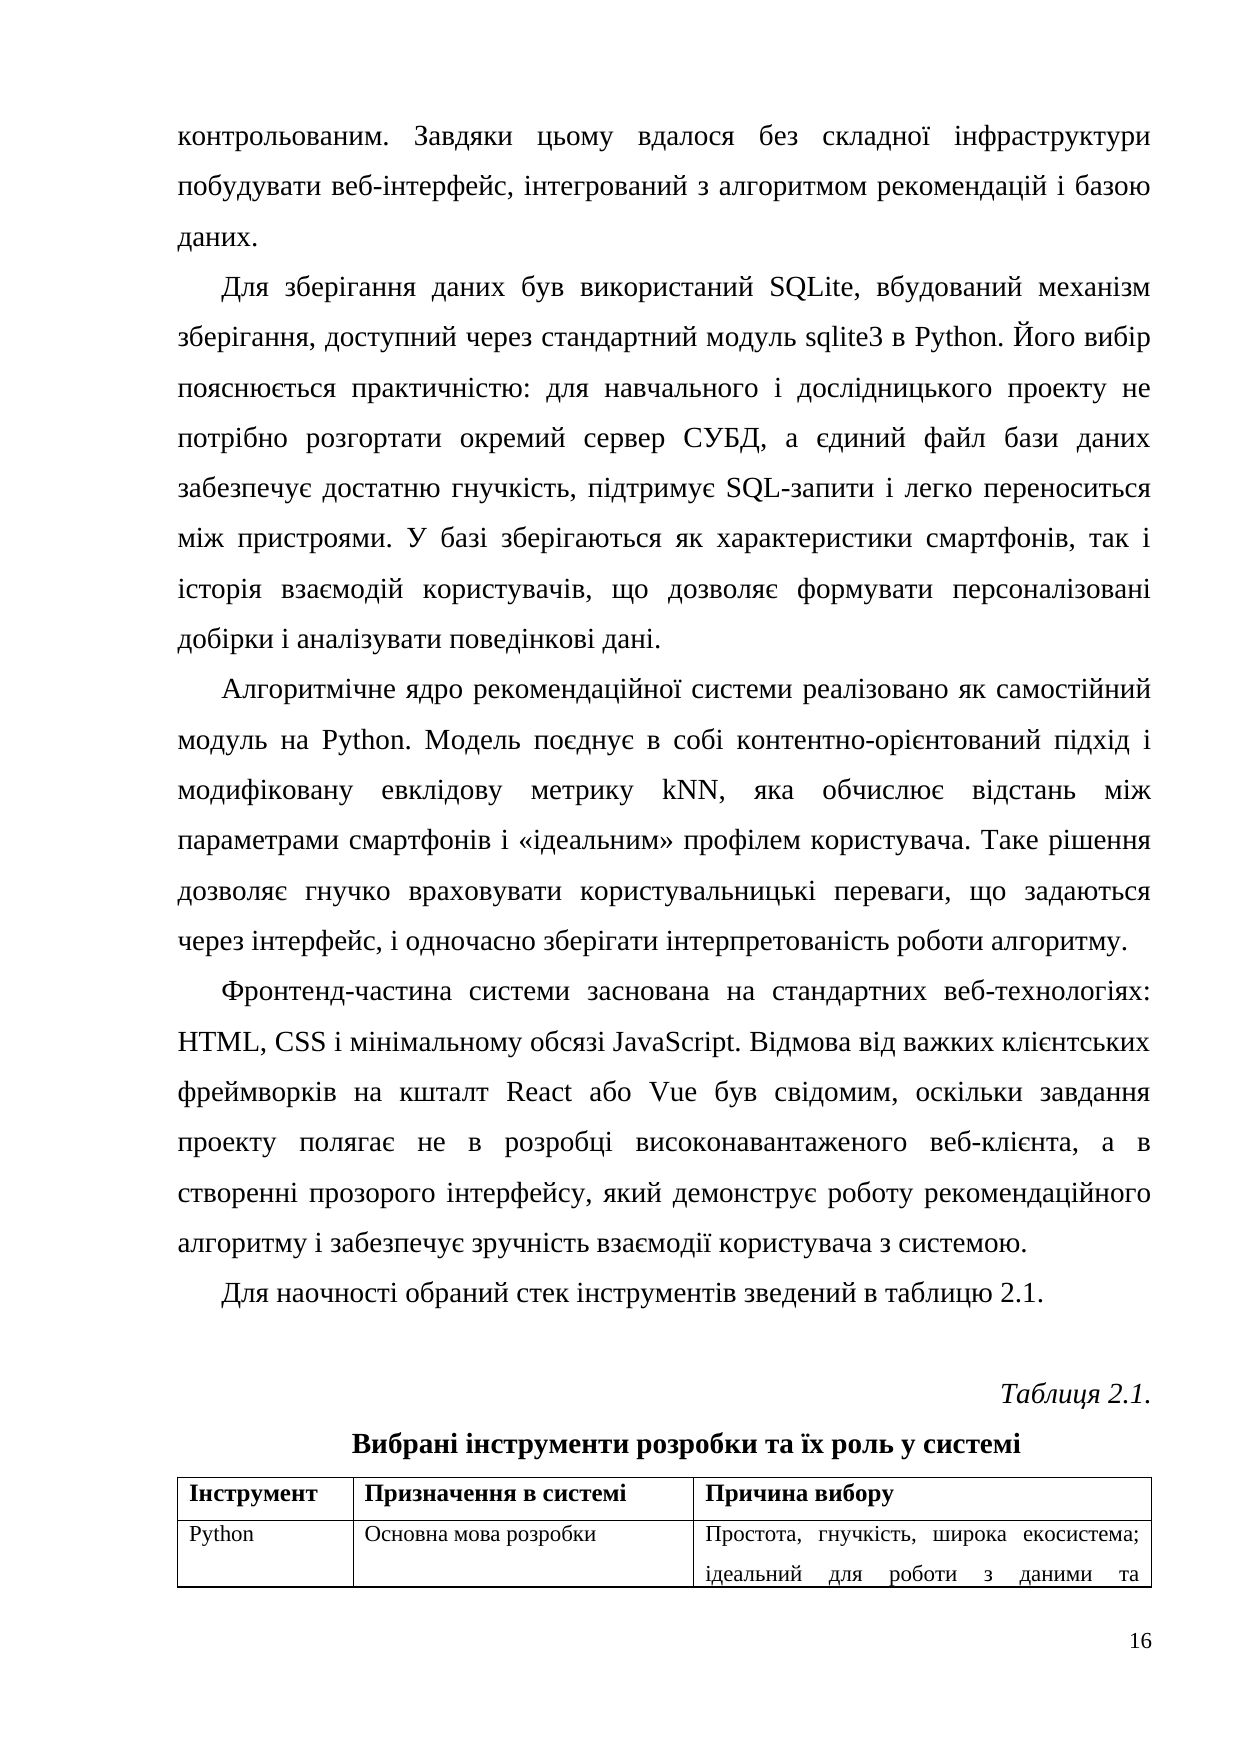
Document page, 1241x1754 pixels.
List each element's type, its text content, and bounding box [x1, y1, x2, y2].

table_header Причина вибору [694, 1478, 1151, 1519]
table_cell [694, 1521, 1151, 1586]
text Вибрані інструменти розробки та їх роль у системі [177, 1426, 1152, 1460]
table_header Інструмент [178, 1478, 353, 1519]
text Таблиця 2.1. [177, 1376, 1152, 1409]
text Фронтенд-частина системи заснована на стандартних веб-технологіях: HTML, CSS і мінімальному обсязі JavaScript. Відмова від важких клієнтських фреймворків на кшталт React або Vue був свідомим, оскільки завдання проекту полягає не в розробці високонавантаженого веб-клієнта, а в створенні прозорого інтерфейсу, який демонструє роботу рекомендаційного алгоритму і забезпечує зручність взаємодії користувача з системою. [177, 973, 1152, 1258]
text Алгоритмічне ядро рекомендаційної системи реалізовано як самостійний модуль на Python. Модель поєднує в собі контентно-орієнтований підхід і модифіковану евклідову метрику kNN, яка обчислює відстань між параметрами смартфонів і «ідеальним» профілем користувача. Таке рішення дозволяє гнучко враховувати користувальницькі переваги, що задаються через інтерфейс, і одночасно зберігати інтерпретованість роботи алгоритму. [177, 672, 1152, 957]
text Для наочності обраний стек інструментів зведений в таблицю 2.1. [177, 1275, 1152, 1309]
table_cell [354, 1521, 693, 1586]
text Для зберігання даних був використаний SQLite, вбудований механізм зберігання, доступний через стандартний модуль sqlite3 в Python. Його вибір пояснюється практичністю: для навчального і дослідницького проекту не потрібно розгортати окремий сервер СУБД, а єдиний файл бази даних забезпечує достатню гнучкість, підтримує SQL-запити і легко переноситься між пристроями. У базі зберігаються як характеристики смартфонів, так і історія взаємодій користувачів, що дозволяє формувати персоналізовані добірки і аналізувати поведінкові дані. [177, 269, 1152, 655]
table_header Призначення в системі [354, 1478, 693, 1519]
table_cell Python [178, 1521, 353, 1586]
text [177, 118, 1152, 252]
